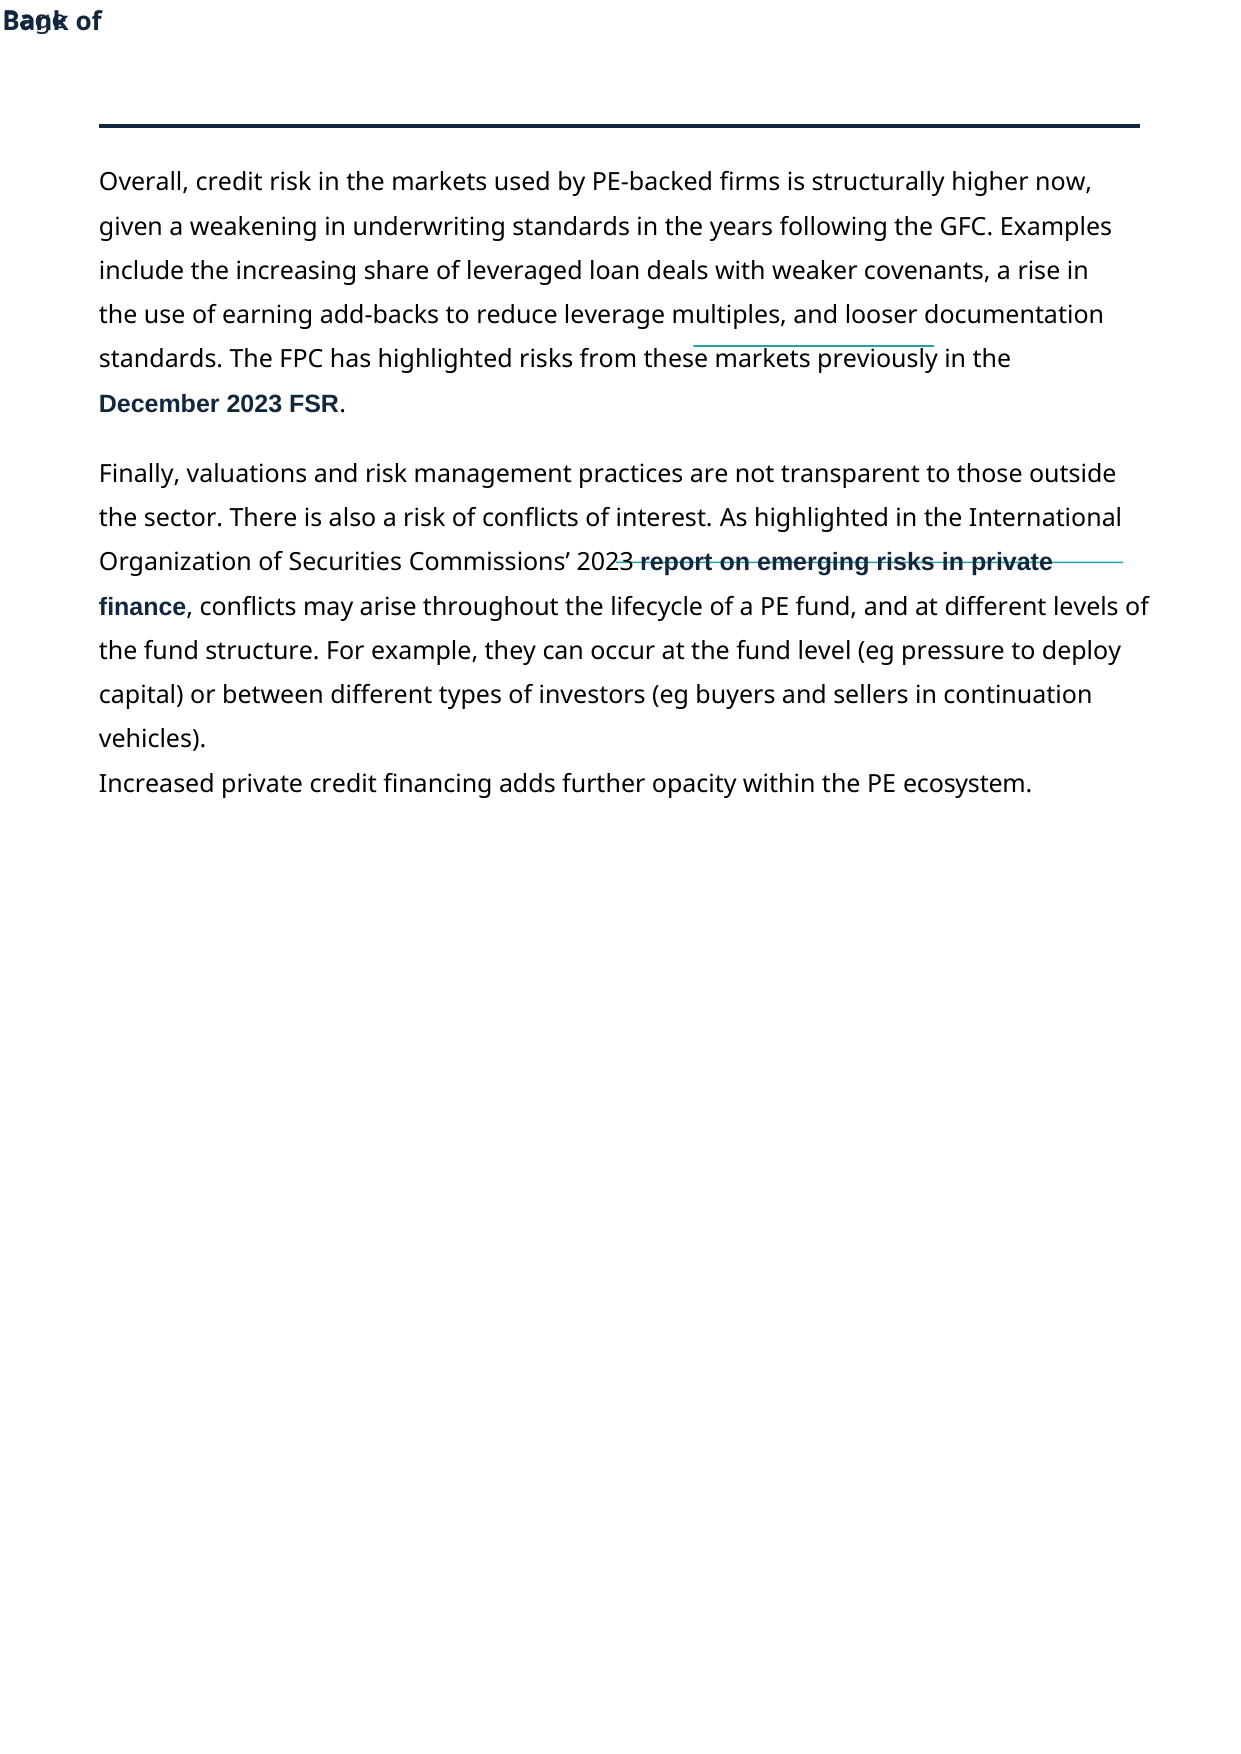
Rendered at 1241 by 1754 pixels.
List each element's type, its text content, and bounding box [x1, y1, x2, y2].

text Overall, credit risk in the markets used by PE-backed firms is structurally higher now, given a weakening in underwriting standards in the years following the GFC. Examples include the increasing share of leveraged loan deals with weaker covenants, a rise in the use of earning add-backs to reduce leverage multiples, and looser documentation standards. The FPC has highlighted risks from these markets previously in the December 2023 FSR. [99, 164, 1124, 419]
text Finally, valuations and risk management practices are not transparent to those outside the sector. There is also a risk of conflicts of interest. As highlighted in the International Organization of Securities Commissions’ 2023 report on emerging risks in private finance, conflicts may arise throughout the lifecycle of a PE fund, and at different levels of the fund structure. For example, they can occur at the fund level (eg pressure to deploy capital) or between different types of investors (eg buyers and sellers in continuation vehicles). [99, 455, 1152, 755]
text Increased private credit financing adds further opacity within the PE ecosystem. [99, 766, 1152, 800]
